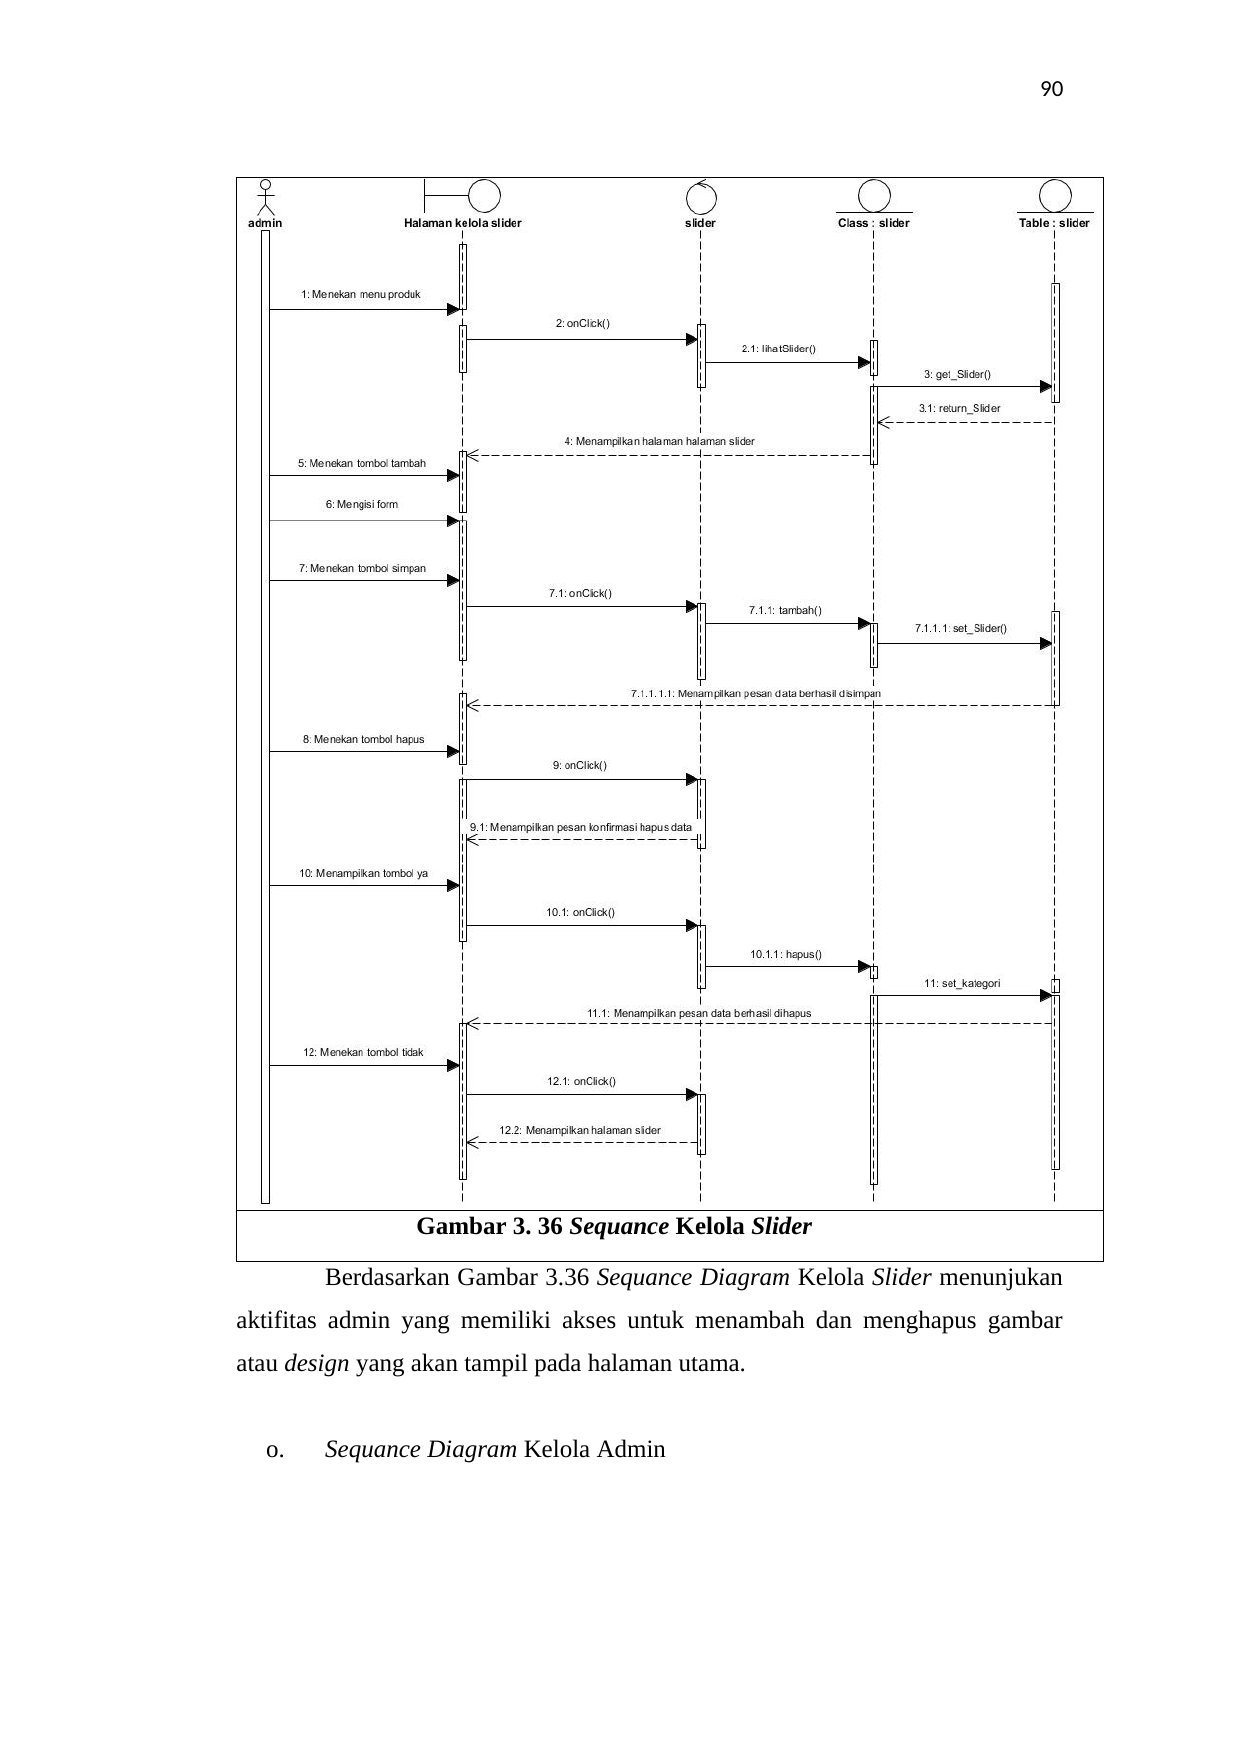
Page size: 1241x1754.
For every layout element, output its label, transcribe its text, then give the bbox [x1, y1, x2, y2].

list Sequance Diagram Kelola Admin [266, 1434, 1063, 1463]
text Berdasarkan Gambar 3.36 Sequance Diagram Kelola Slider menunjukan aktifitas admin yang memiliki akses untuk menambah dan menghapus gambar atau design yang akan tampil pada halaman utama. [236, 1262, 1063, 1377]
table_header [237, 178, 1103, 1210]
table_cell Gambar 3. 36 Sequance Kelola Slider [237, 1211, 1103, 1261]
